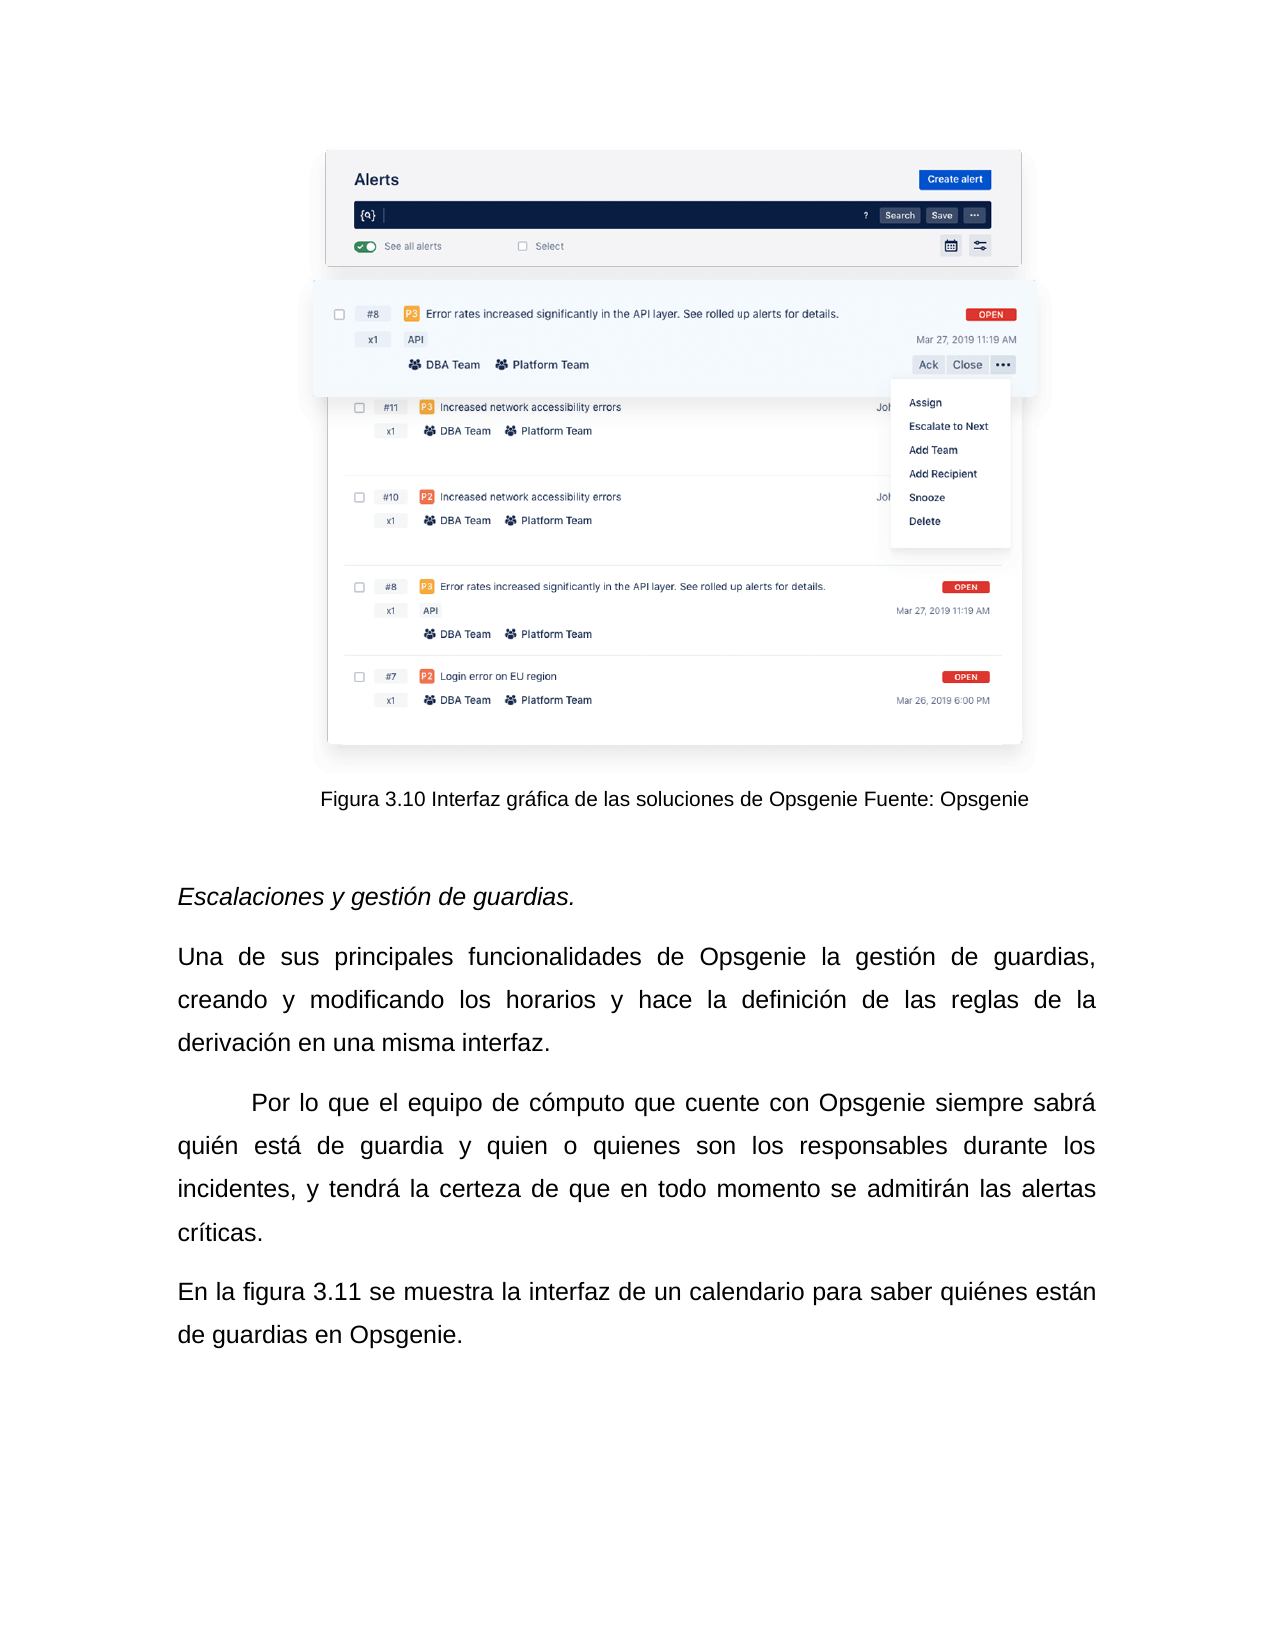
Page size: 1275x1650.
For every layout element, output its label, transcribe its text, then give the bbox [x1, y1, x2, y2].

picture [298, 147, 1052, 773]
text Escalaciones y gestión de guardias. [177, 882, 1098, 911]
text En la figura 3.11 se muestra la interfaz de un calendario para saber quiénes están de guardias en Opsgenie. [177, 1277, 1098, 1349]
text Una de sus principales funcionalidades de Opsgenie la gestión de guardias, creando y modificando los horarios y hace la definición de las reglas de la derivación en una misma interfaz. [177, 942, 1098, 1057]
list Figura 3.10 Interfaz gráfica de las soluciones de Opsgenie Fuente: Opsgenie [252, 787, 1098, 811]
text Por lo que el equipo de cómputo que cuente con Opsgenie siempre sabrá quién está de guardia y quien o quienes son los responsables durante los incidentes, y tendrá la certeza de que en todo momento se admitirán las alertas críticas. [177, 1088, 1098, 1246]
